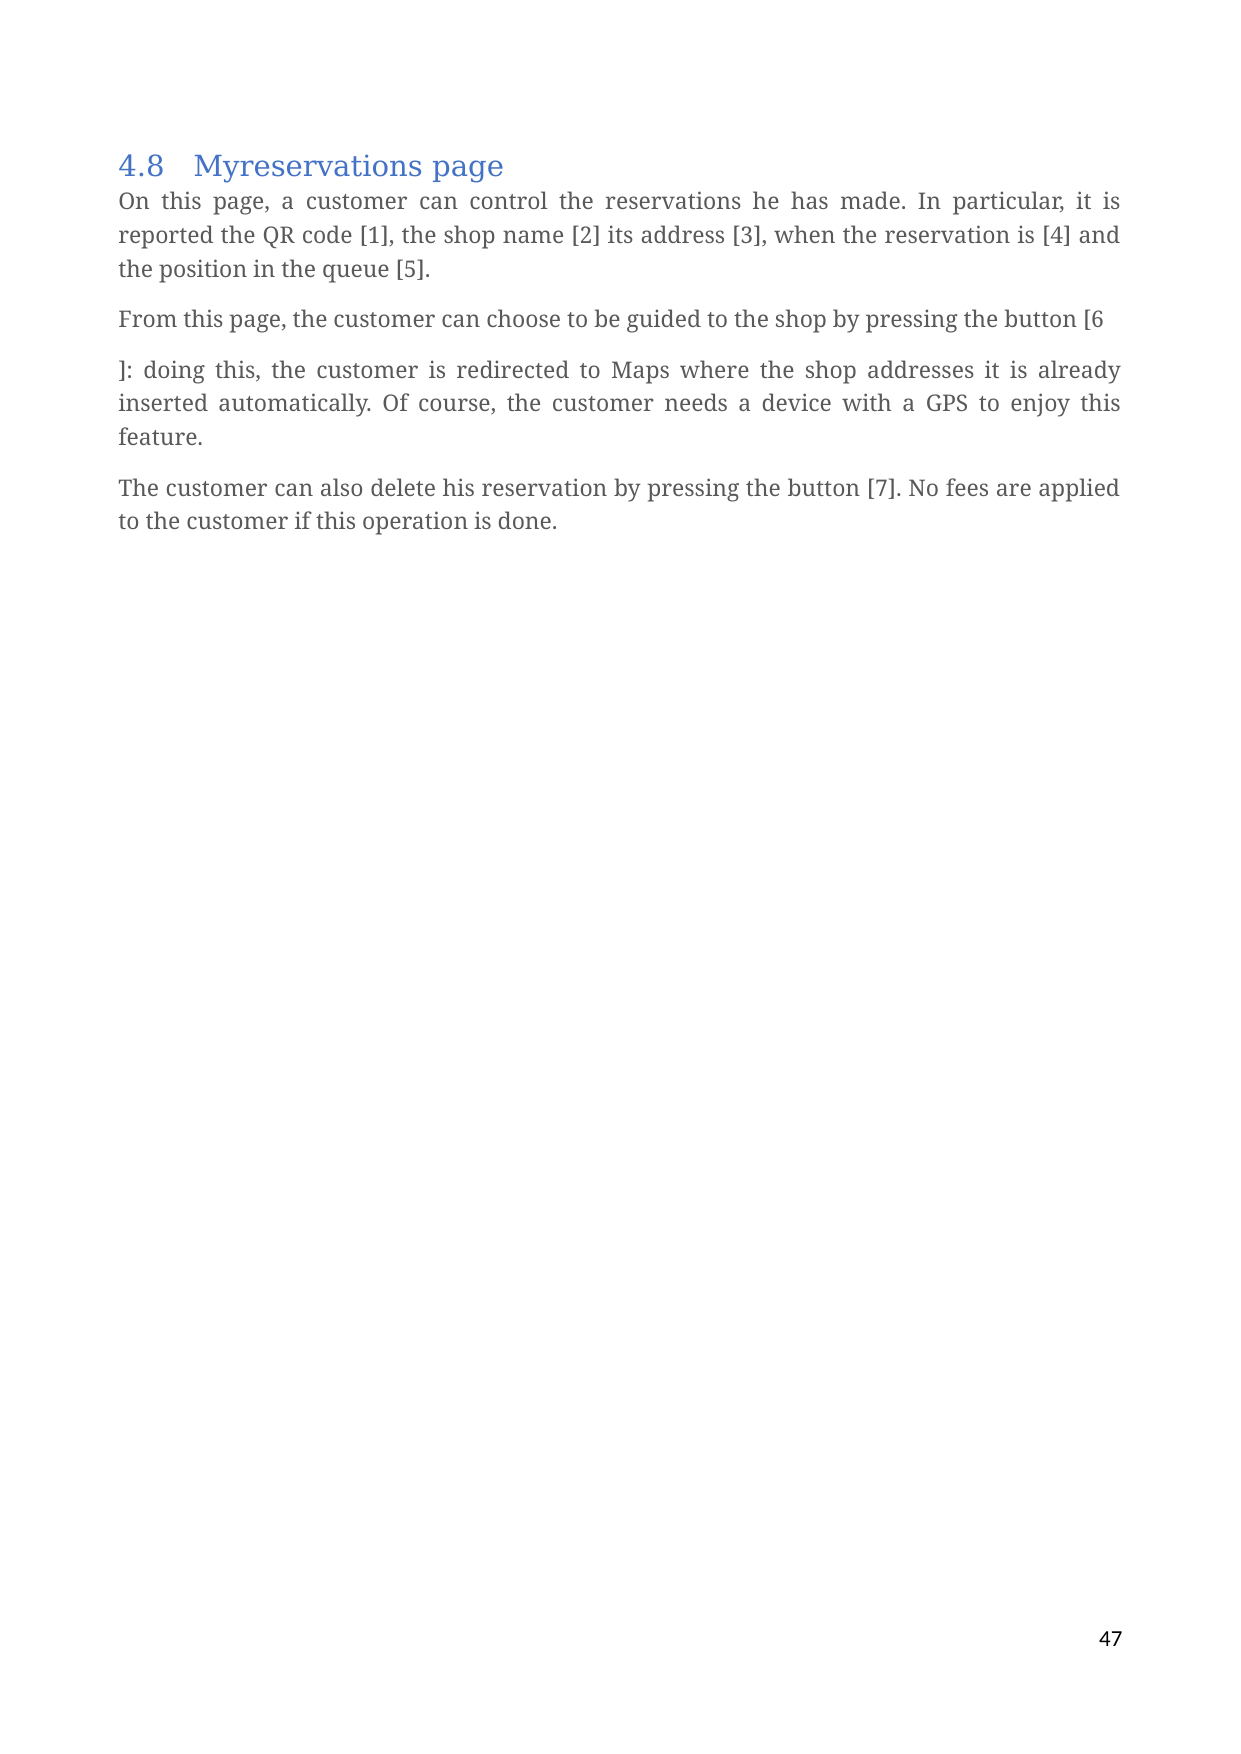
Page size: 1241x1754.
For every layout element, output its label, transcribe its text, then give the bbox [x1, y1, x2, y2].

text The customer can also delete his reservation by pressing the button [7]. No fees are applied to the customer if this operation is done. [118, 472, 1122, 537]
text From this page, the customer can choose to be guided to the shop by pressing the button [6 [118, 303, 1122, 334]
text On this page, a customer can control the reservations he has made. In particular, it is reported the QR code [1], the shop name [2] its address [3], when the reservation is [4] and the position in the queue [5]. [118, 185, 1122, 284]
subtitle Myreservations page [118, 148, 1122, 183]
text ]: doing this, the customer is redirected to Maps where the shop addresses it is already inserted automatically. Of course, the customer needs a device with a GPS to enjoy this feature. [118, 354, 1122, 452]
